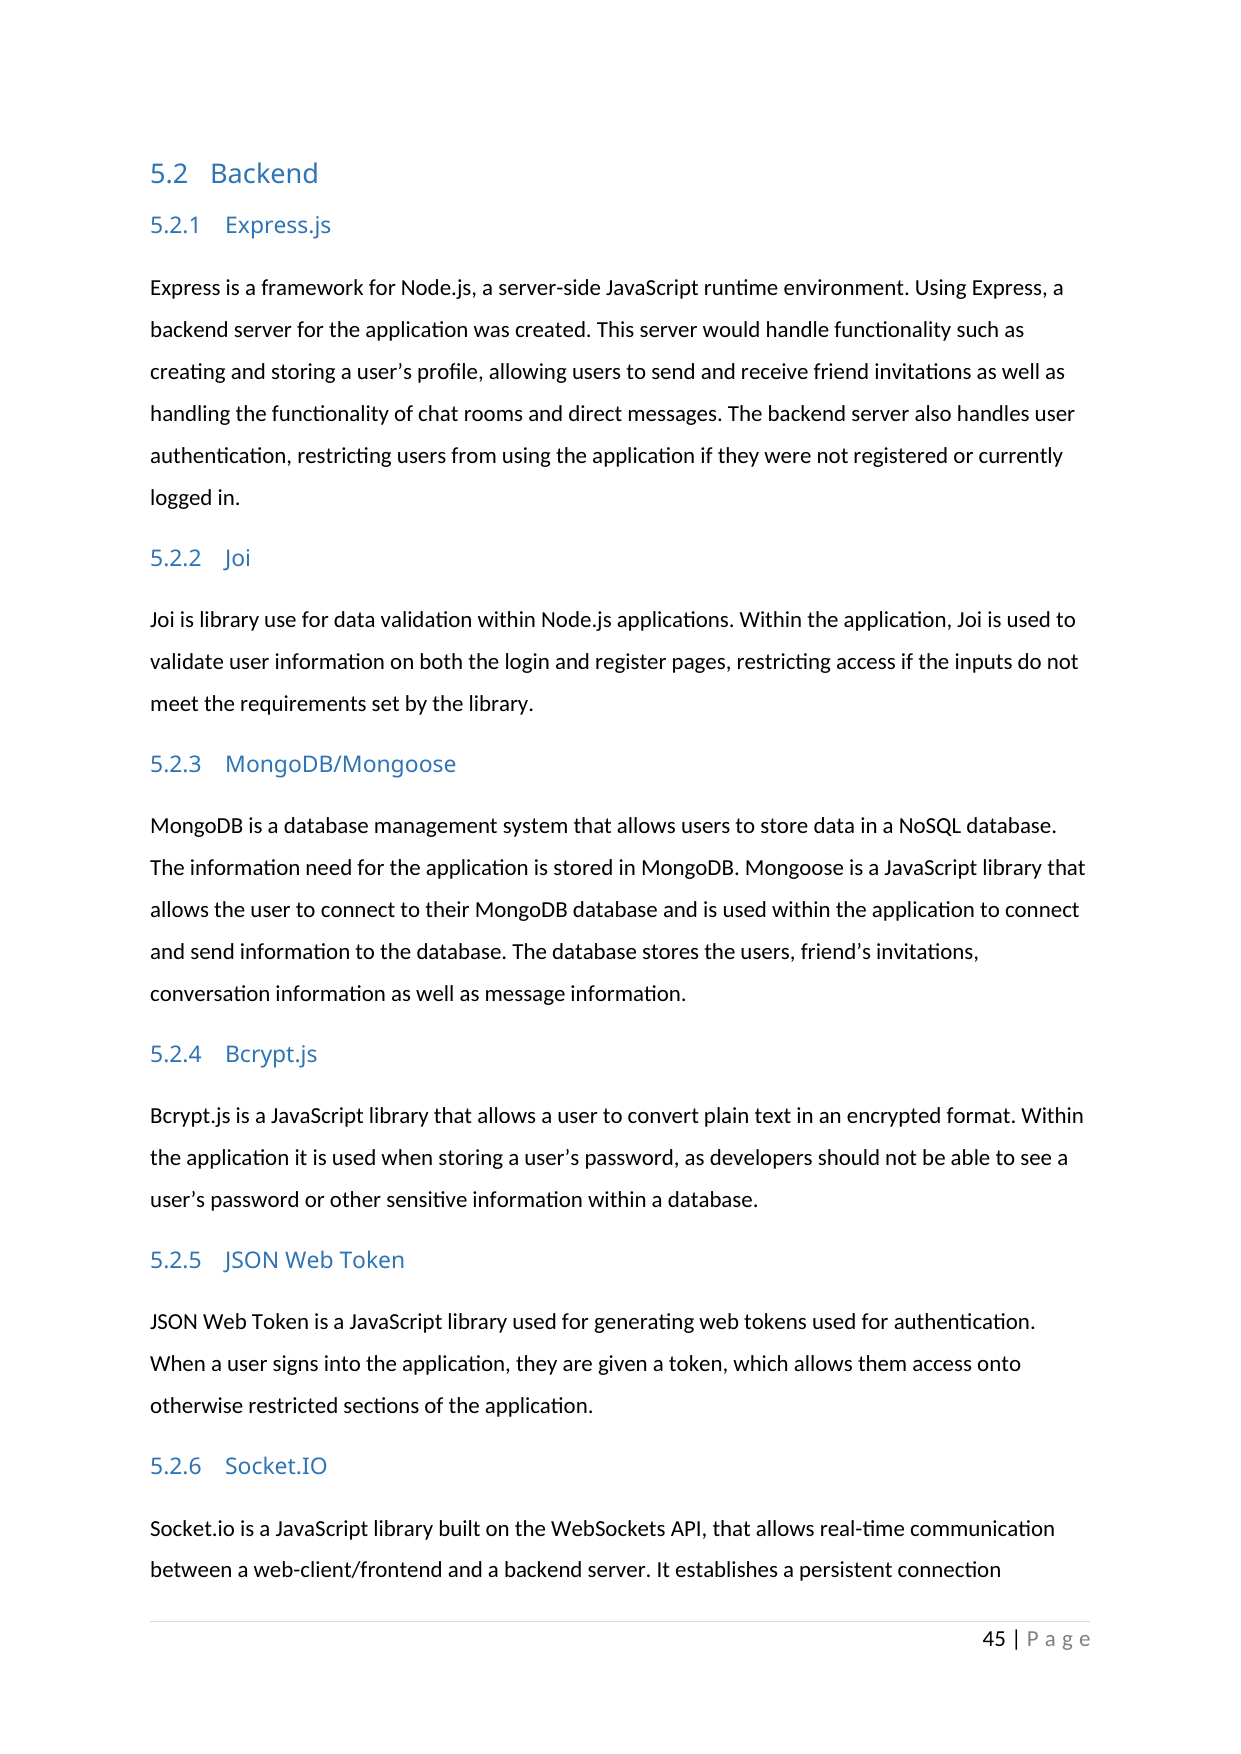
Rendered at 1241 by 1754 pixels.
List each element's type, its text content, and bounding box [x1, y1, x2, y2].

subtitle Joi [150, 542, 1090, 573]
text JSON Web Token is a JavaScript library used for generating web tokens used for authentication. When a user signs into the application, they are given a token, which allows them access onto otherwise restricted sections of the application. [150, 1307, 1090, 1419]
subtitle Backend [150, 154, 1090, 191]
subtitle Express.js [150, 209, 1090, 241]
text MongoDB is a database management system that allows users to store data in a NoSQL database. The information need for the application is stored in MongoDB. Mongoose is a JavaScript library that allows the user to connect to their MongoDB database and is used within the application to connect and send information to the database. The database stores the users, friend’s invitations, conversation information as well as message information. [150, 811, 1090, 1007]
subtitle MongoDB/Mongoose [150, 748, 1090, 779]
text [150, 1514, 1090, 1584]
text Bcrypt.js is a JavaScript library that allows a user to convert plain text in an encrypted format. Within the application it is used when storing a user’s password, as developers should not be able to see a user’s password or other sensitive information within a database. [150, 1101, 1090, 1213]
subtitle Socket.IO [150, 1450, 1090, 1481]
text Express is a framework for Node.js, a server-side JavaScript runtime environment. Using Express, a backend server for the application was created. This server would handle functionality such as creating and storing a user’s profile, allowing users to send and receive friend invitations as well as handling the functionality of chat rooms and direct messages. The backend server also handles user authentication, restricting users from using the application if they were not registered or currently logged in. [150, 273, 1090, 511]
text Joi is library use for data validation within Node.js applications. Within the application, Joi is used to validate user information on both the login and register pages, restricting access if the inputs do not meet the requirements set by the library. [150, 605, 1090, 717]
subtitle JSON Web Token [150, 1244, 1090, 1275]
subtitle Bcrypt.js [150, 1038, 1090, 1069]
